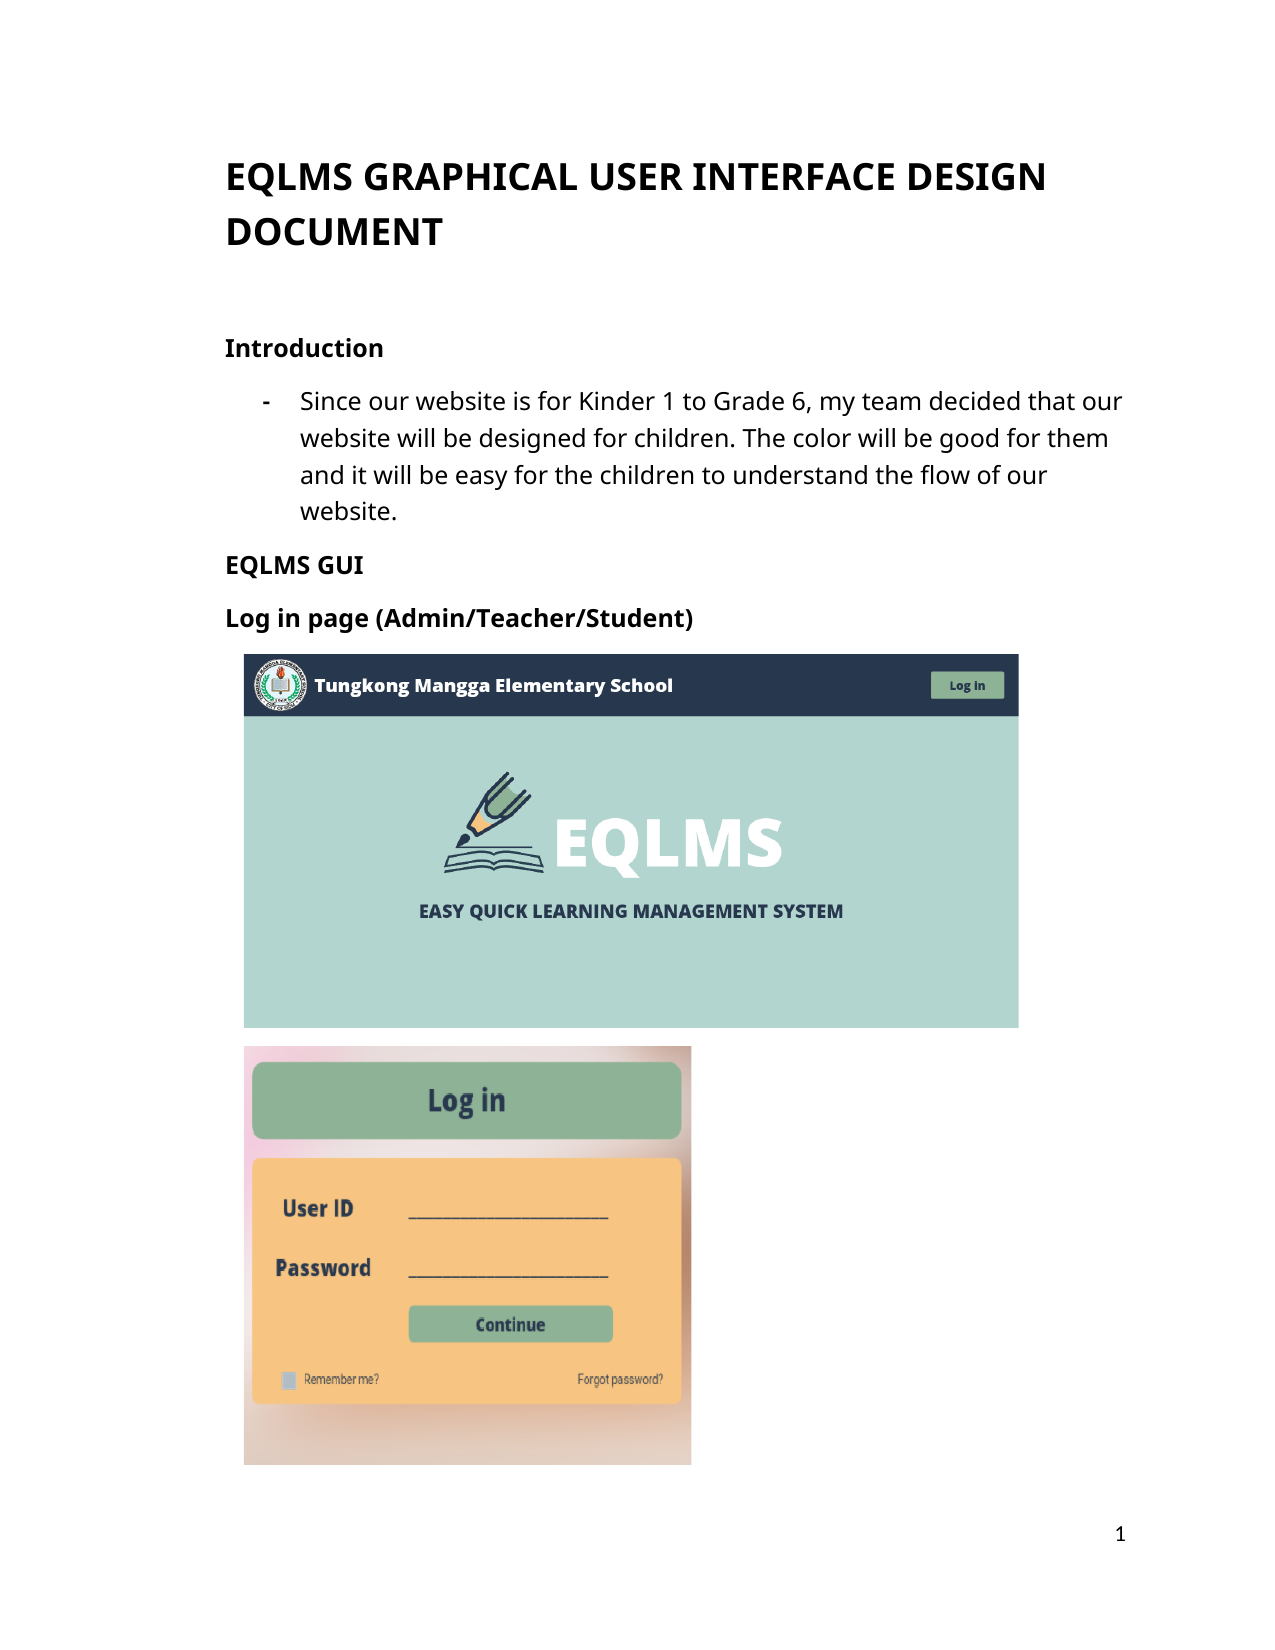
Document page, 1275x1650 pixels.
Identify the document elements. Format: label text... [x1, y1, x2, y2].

text EQLMS GUI [225, 547, 1125, 582]
text Introduction [225, 330, 1125, 364]
text Log in page (Admin/Teacher/Student) [225, 601, 1125, 635]
list Since our website is for Kinder 1 to Grade 6, my team decided that our website will be designed for children. The color will be good for them and it will be easy for the children to understand the flow of our website. [262, 384, 1125, 528]
text EQLMS GRAPHICAL USER INTERFACE DESIGN DOCUMENT [225, 150, 1125, 256]
